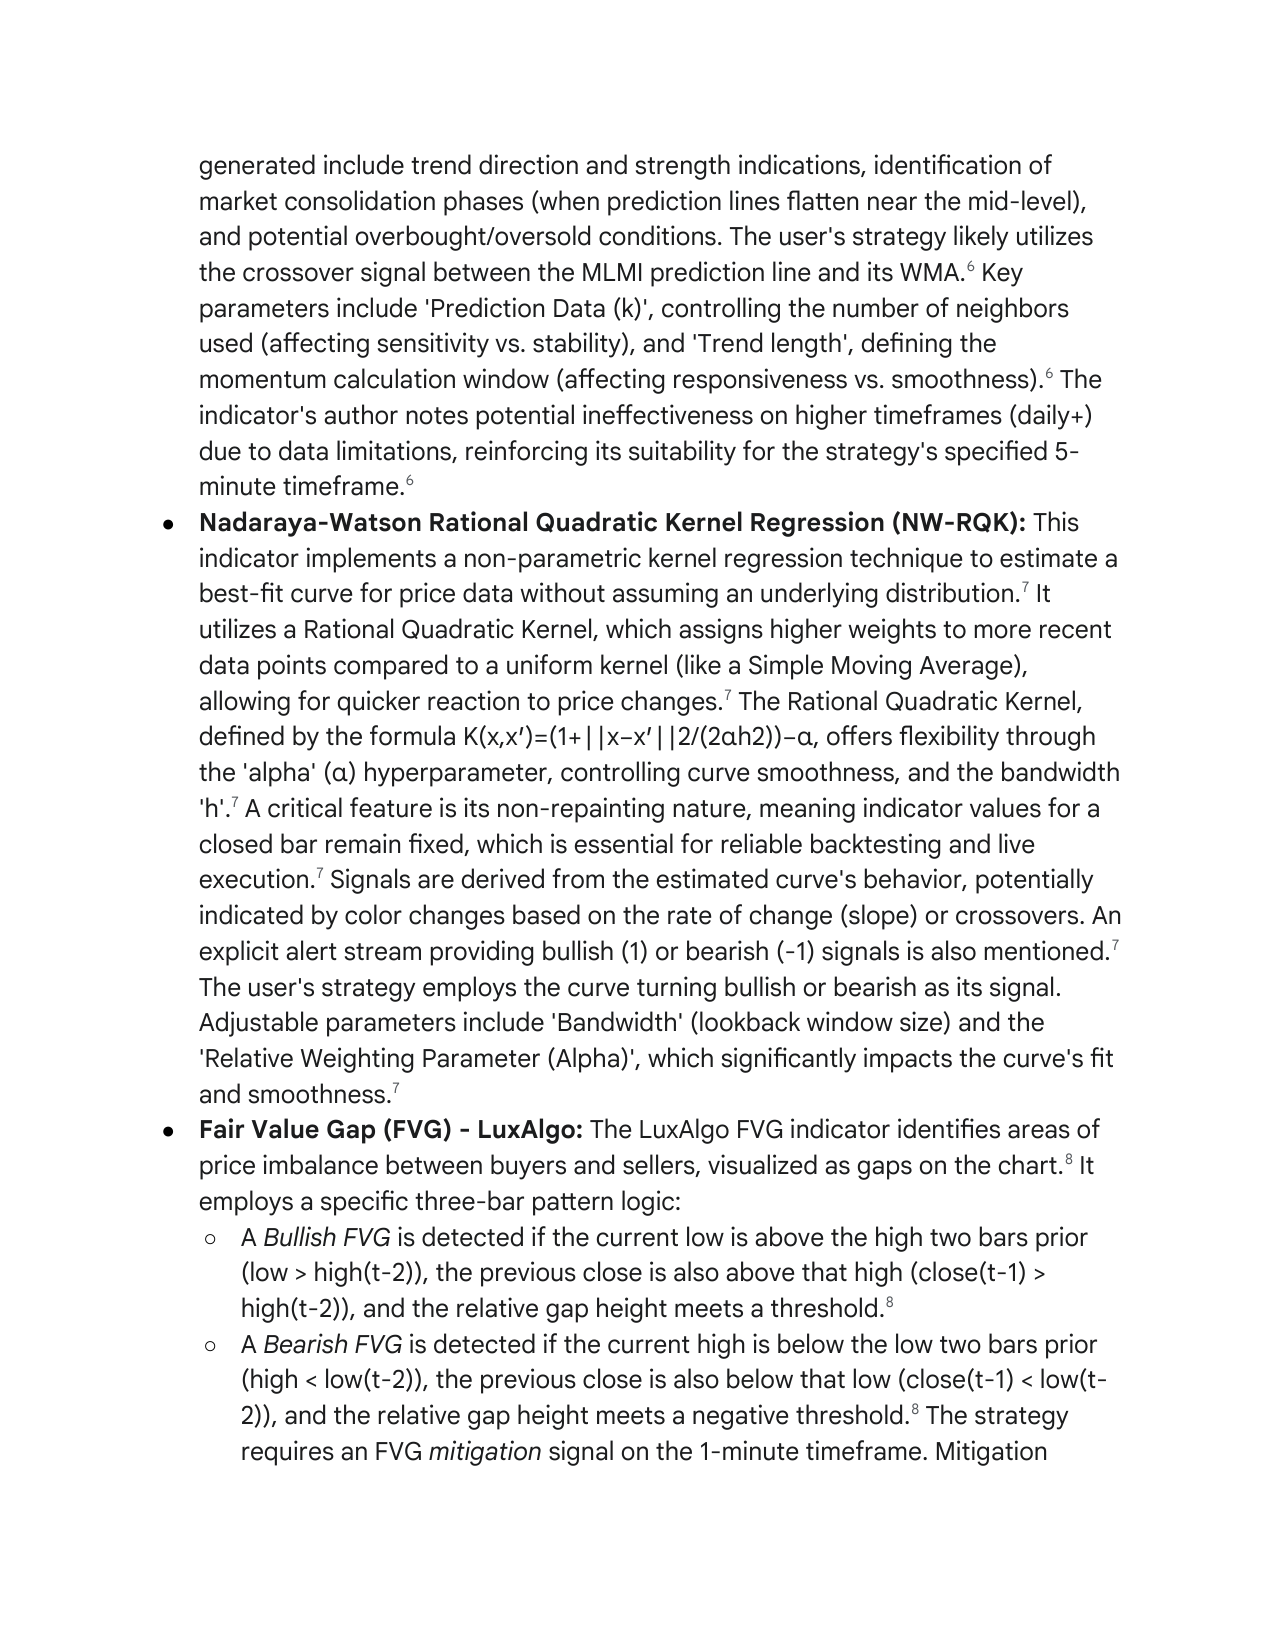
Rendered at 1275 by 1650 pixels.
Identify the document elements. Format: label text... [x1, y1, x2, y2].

list A Bullish FVG is detected if the current low is above the high two bars prior (low > high(t-2)), the previous close is also above that high (close(t-1) > high(t-2)), and the relative gap height meets a threshold.8 [203, 1222, 1125, 1325]
list Fair Value Gap (FVG) - LuxAlgo: The LuxAlgo FVG indicator identifies areas of price imbalance between buyers and sellers, visualized as gaps on the chart.8 It employs a specific three-bar pattern logic: [161, 1115, 1125, 1217]
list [203, 1329, 1125, 1468]
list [161, 150, 1125, 503]
list Nadaraya-Watson Rational Quadratic Kernel Regression (NW-RQK): This indicator implements a non-parametric kernel regression technique to estimate a best-fit curve for price data without assuming an underlying distribution.7 It utilizes a Rational Quadratic Kernel, which assigns higher weights to more recent data points compared to a uniform kernel (like a Simple Moving Average), allowing for quicker reaction to price changes.7 The Rational Quadratic Kernel, defined by the formula K(x,x′)=(1+∣∣x−x′∣∣2/(2αh2))−α, offers flexibility through the 'alpha' (α) hyperparameter, controlling curve smoothness, and the bandwidth 'h'.7 A critical feature is its non-repainting nature, meaning indicator values for a closed bar remain fixed, which is essential for reliable backtesting and live execution.7 Signals are derived from the estimated curve's behavior, potentially indicated by color changes based on the rate of change (slope) or crossovers. An explicit alert stream providing bullish (1) or bearish (-1) signals is also mentioned.7 The user's strategy employs the curve turning bullish or bearish as its signal. Adjustable parameters include 'Bandwidth' (lookback window size) and the 'Relative Weighting Parameter (Alpha)', which significantly impacts the curve's fit and smoothness.7 [161, 507, 1125, 1110]
